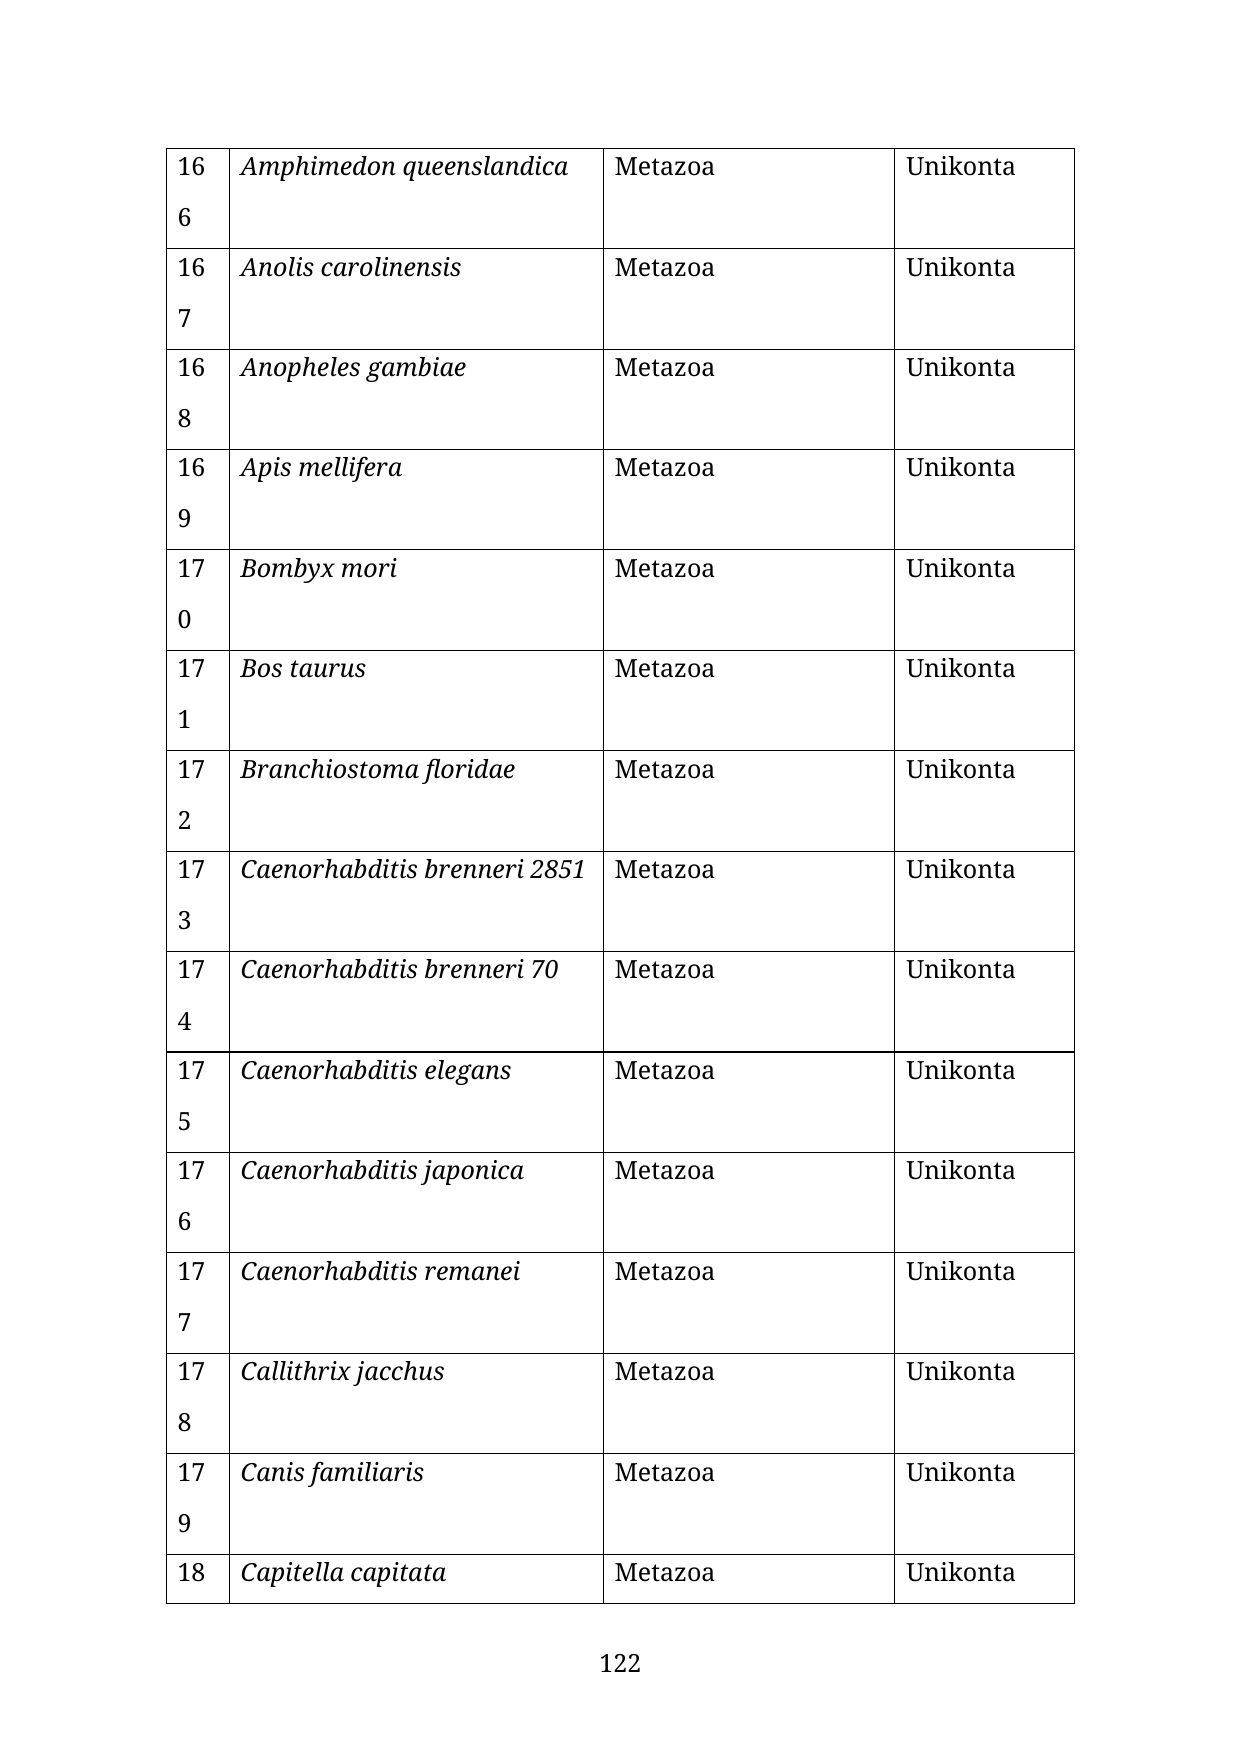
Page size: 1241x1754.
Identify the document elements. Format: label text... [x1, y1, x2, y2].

table_cell 169 [167, 450, 229, 549]
table_cell Bos taurus [230, 651, 603, 750]
table_cell Unikonta [895, 1153, 1074, 1252]
table_cell Anopheles gambiae [230, 350, 603, 449]
table_cell Unikonta [895, 249, 1074, 348]
table_cell 176 [167, 1153, 229, 1252]
table_cell Bombyx mori [230, 550, 603, 650]
table_cell Caenorhabditis brenneri 2851 [230, 852, 603, 951]
table_cell 178 [167, 1354, 229, 1453]
table_cell Caenorhabditis brenneri 70 [230, 952, 603, 1051]
table_cell Unikonta [895, 1053, 1074, 1152]
table_cell Canis familiaris [230, 1454, 603, 1553]
table_cell Metazoa [604, 651, 894, 750]
table_cell Caenorhabditis japonica [230, 1153, 603, 1252]
table_cell Caenorhabditis elegans [230, 1053, 603, 1152]
table_cell Metazoa [604, 852, 894, 951]
table_cell Caenorhabditis remanei [230, 1253, 603, 1353]
table_cell Metazoa [604, 1153, 894, 1252]
table_cell Metazoa [604, 450, 894, 549]
table_cell Capitella capitata [230, 1555, 603, 1603]
table_cell Unikonta [895, 1253, 1074, 1353]
table_cell Metazoa [604, 1354, 894, 1453]
table_cell Unikonta [895, 852, 1074, 951]
table_cell 172 [167, 751, 229, 851]
table_cell Unikonta [895, 149, 1074, 248]
table_cell Metazoa [604, 550, 894, 650]
table_cell Unikonta [895, 1354, 1074, 1453]
table_cell Metazoa [604, 1454, 894, 1553]
table_cell Metazoa [604, 149, 894, 248]
table_cell Unikonta [895, 550, 1074, 650]
table_cell 174 [167, 952, 229, 1051]
table_cell Metazoa [604, 350, 894, 449]
table_cell Metazoa [604, 952, 894, 1051]
table_cell Anolis carolinensis [230, 249, 603, 348]
table_cell 171 [167, 651, 229, 750]
table_cell Unikonta [895, 952, 1074, 1051]
table_cell Unikonta [895, 651, 1074, 750]
table_cell Callithrix jacchus [230, 1354, 603, 1453]
table_cell Unikonta [895, 350, 1074, 449]
table_cell 179 [167, 1454, 229, 1553]
table_cell 173 [167, 852, 229, 951]
table_cell Unikonta [895, 450, 1074, 549]
table_cell Amphimedon queenslandica [230, 149, 603, 248]
table_cell Metazoa [604, 249, 894, 348]
table_cell Unikonta [895, 1454, 1074, 1553]
table_cell 180 [167, 1555, 229, 1603]
table_cell Metazoa [604, 1053, 894, 1152]
table_cell 170 [167, 550, 229, 650]
table_cell Metazoa [604, 1555, 894, 1603]
table_cell 167 [167, 249, 229, 348]
table_cell Apis mellifera [230, 450, 603, 549]
table_cell 166 [167, 149, 229, 248]
table_cell Unikonta [895, 751, 1074, 851]
table_cell 175 [167, 1053, 229, 1152]
table_cell Metazoa [604, 751, 894, 851]
table_cell Unikonta [895, 1555, 1074, 1603]
table_cell Branchiostoma floridae [230, 751, 603, 851]
table_cell Metazoa [604, 1253, 894, 1353]
table_cell 177 [167, 1253, 229, 1353]
table_cell 168 [167, 350, 229, 449]
